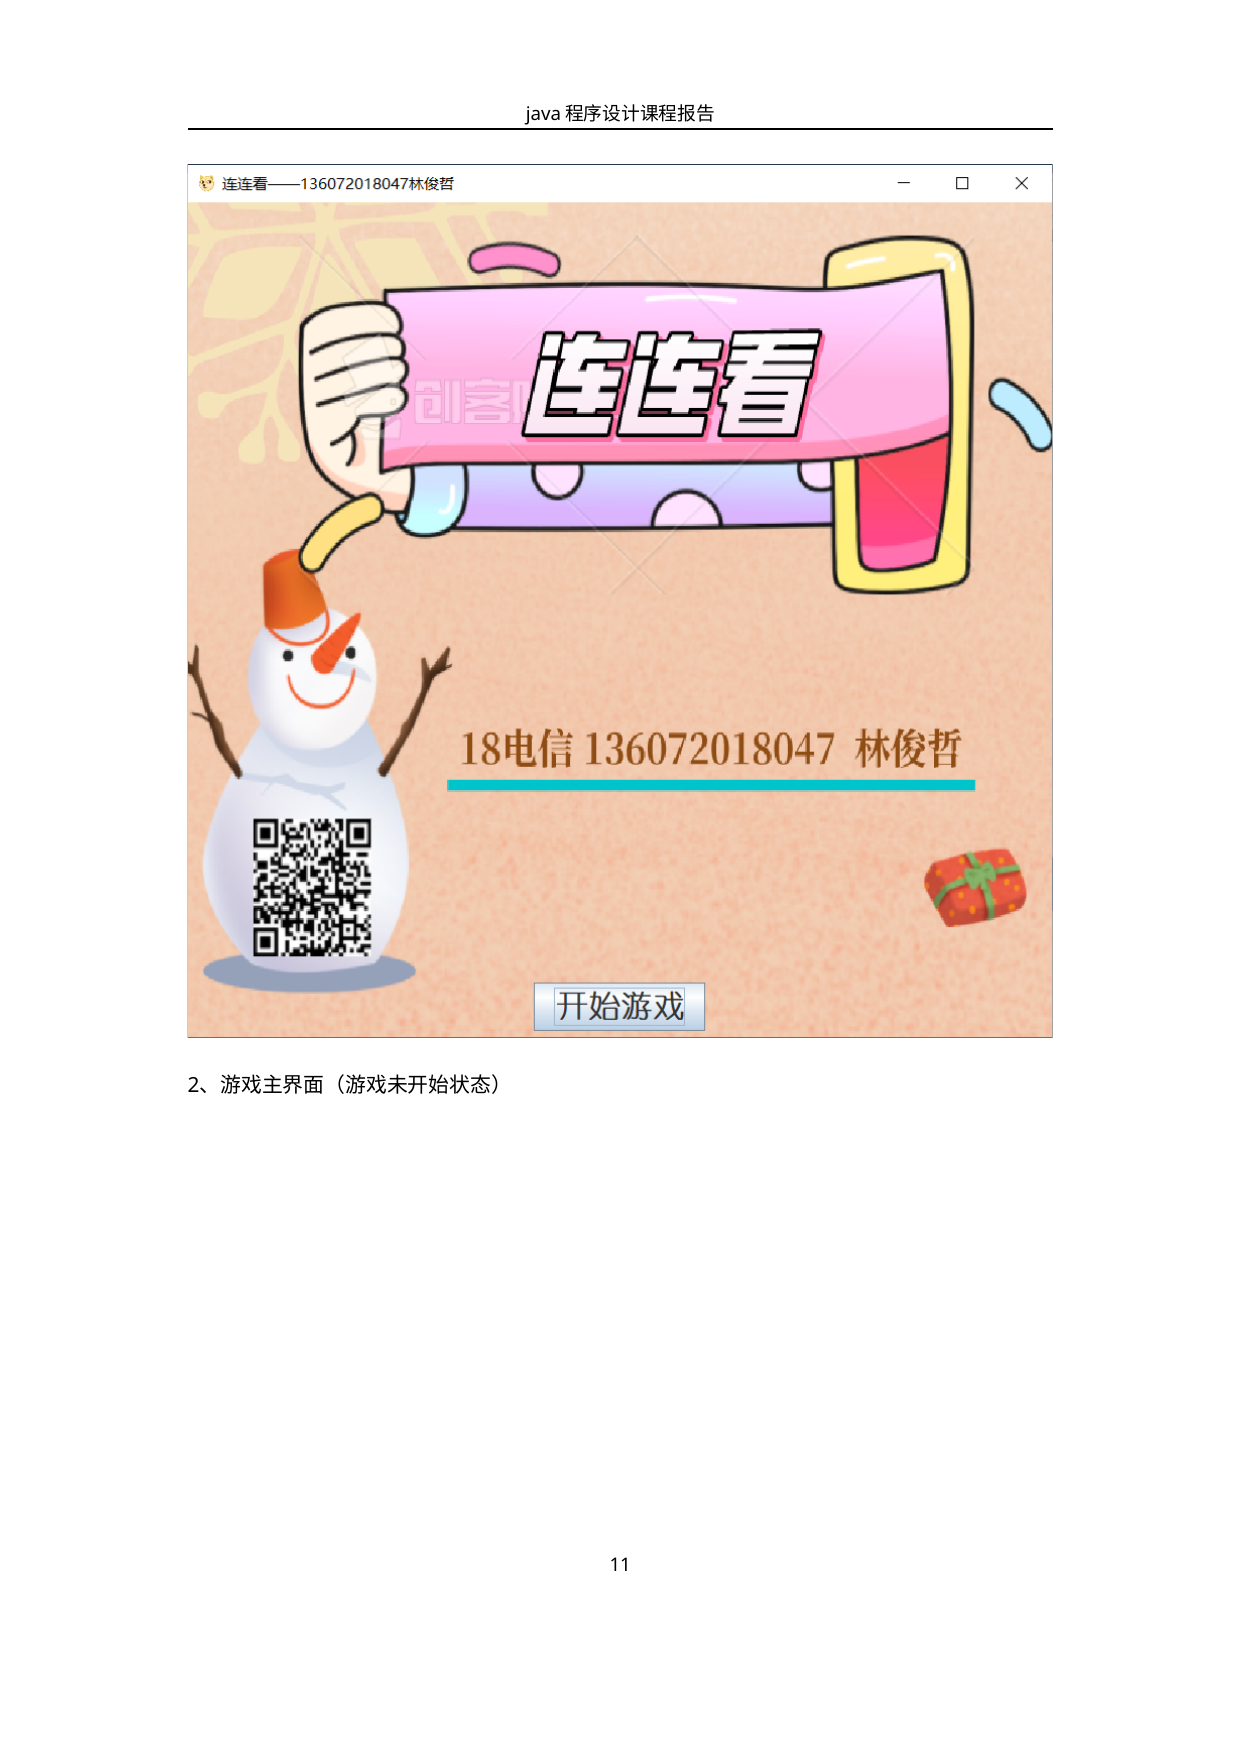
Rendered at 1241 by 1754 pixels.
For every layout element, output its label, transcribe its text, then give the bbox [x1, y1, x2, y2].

text 2、游戏主界面（游戏未开始状态） [187, 1067, 1053, 1100]
picture [187, 164, 1053, 1038]
